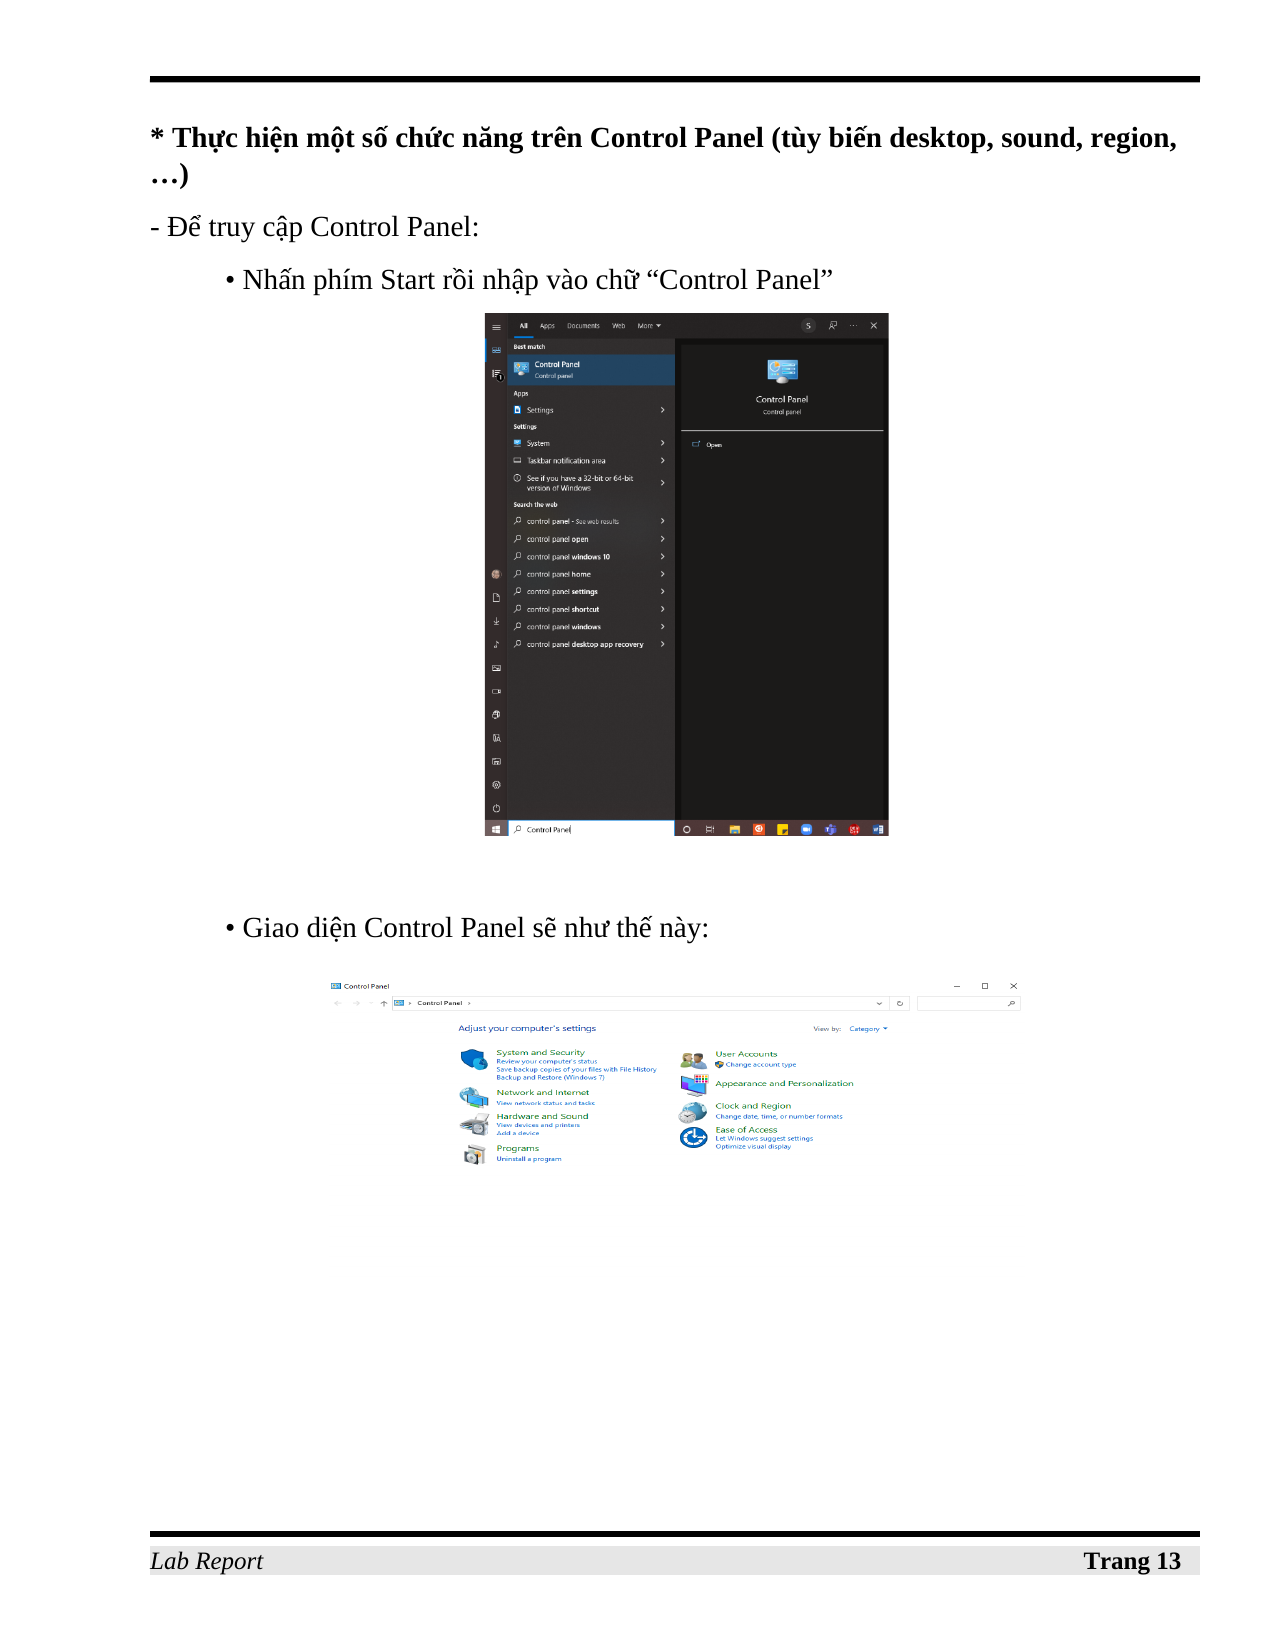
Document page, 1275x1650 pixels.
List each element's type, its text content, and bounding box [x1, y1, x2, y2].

text - Để truy cập Control Panel: [150, 209, 1200, 242]
picture [328, 982, 1026, 1277]
text * Thực hiện một số chức năng trên Control Panel (tùy biến desktop, sound, region,…) [150, 120, 1200, 190]
text • Nhấn phím Start rồi nhập vào chữ “Control Panel” [150, 262, 1200, 295]
picture [484, 313, 889, 836]
text • Giao diện Control Panel sẽ như thế này: [150, 910, 1200, 943]
